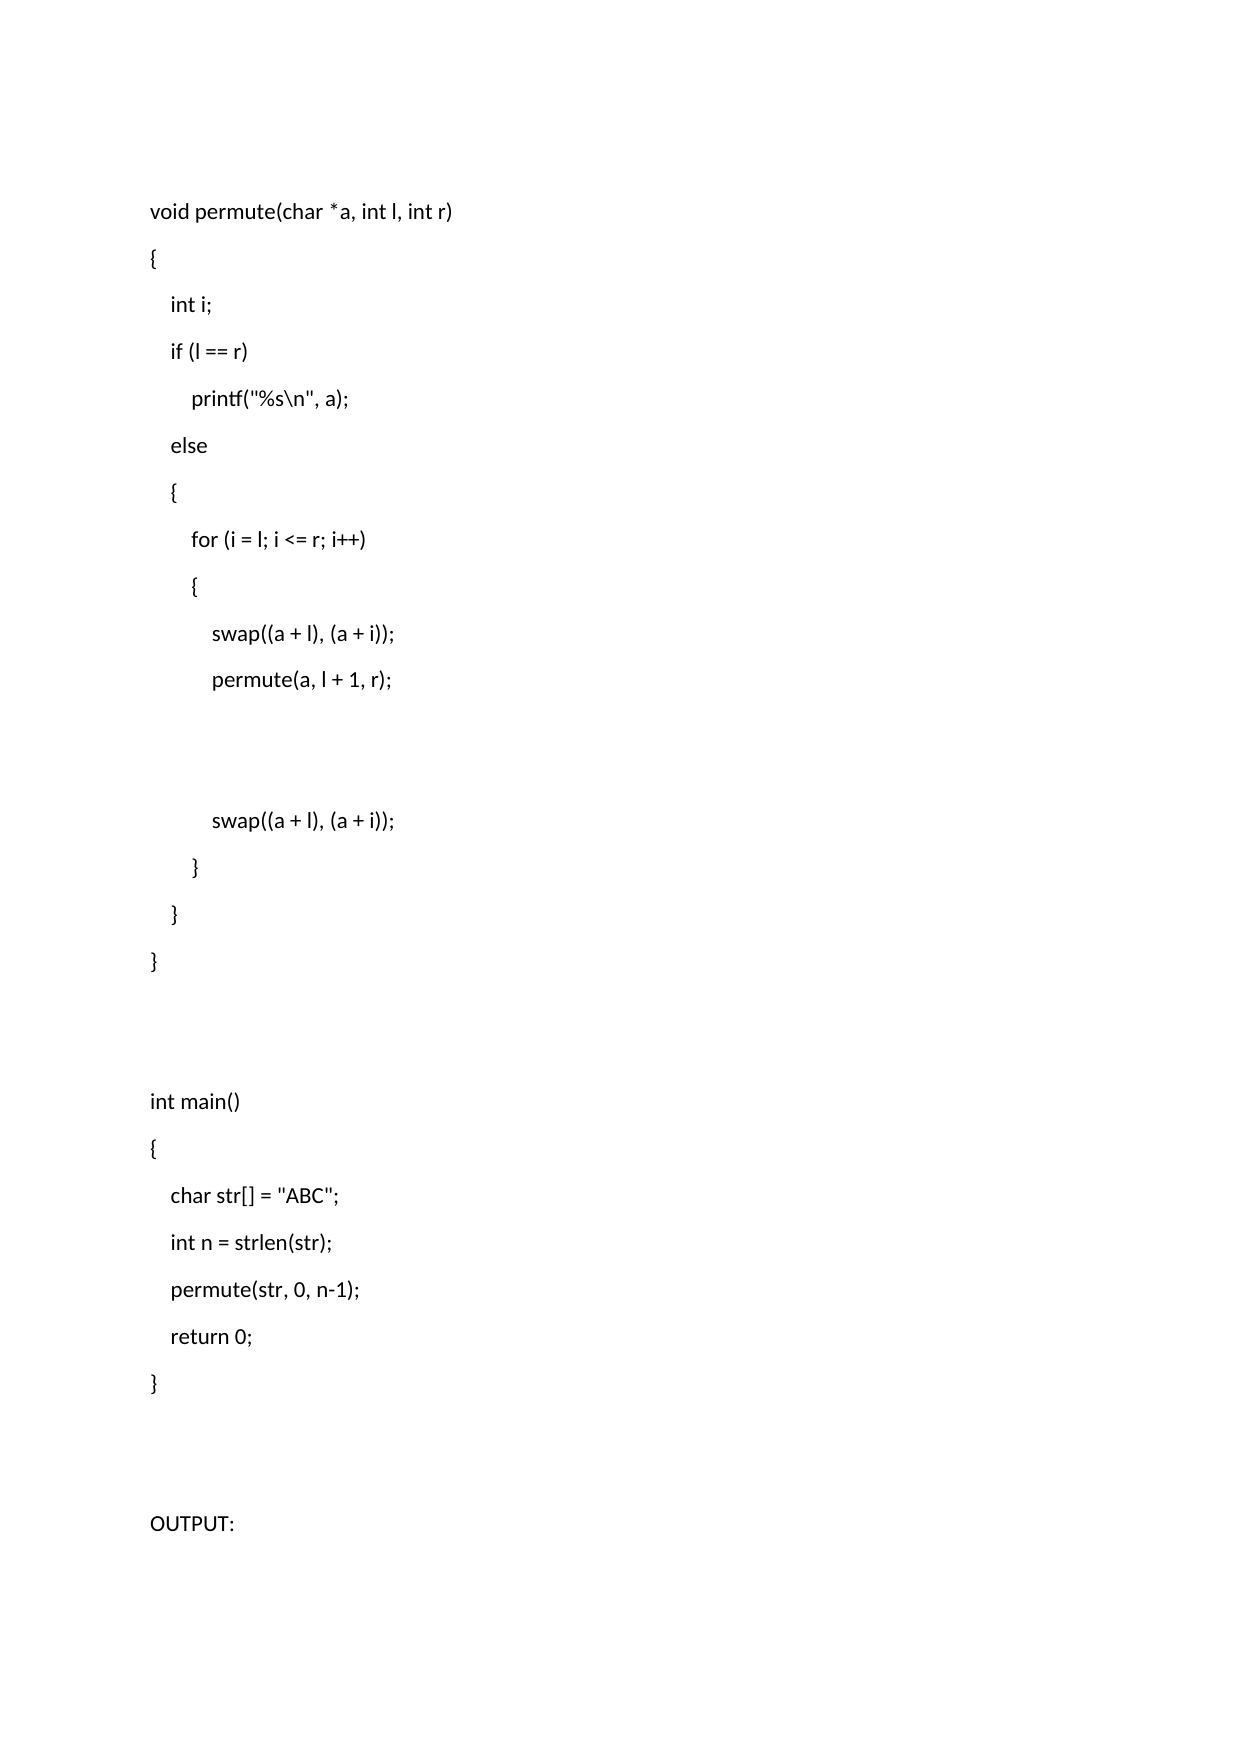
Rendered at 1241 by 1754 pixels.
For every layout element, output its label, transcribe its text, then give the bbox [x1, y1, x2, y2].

text permute(a, l + 1, r); [150, 666, 1090, 694]
text return 0; [150, 1322, 1090, 1350]
text swap((a + l), (a + i)); [150, 806, 1090, 834]
text char str[] = "ABC"; [150, 1181, 1090, 1209]
text OUTPUT: [150, 1509, 1090, 1537]
text for (i = l; i <= r; i++) [150, 525, 1090, 553]
text int i; [150, 291, 1090, 319]
text else [150, 431, 1090, 459]
text swap((a + l), (a + i)); [150, 619, 1090, 647]
text } [150, 1369, 1090, 1397]
text int main() [150, 1087, 1090, 1116]
text { [150, 478, 1090, 506]
text if (l == r) [150, 337, 1090, 366]
text permute(str, 0, n-1); [150, 1275, 1090, 1303]
text } [150, 947, 1090, 975]
text printf("%s\n", a); [150, 384, 1090, 412]
text { [150, 1134, 1090, 1162]
text { [150, 244, 1090, 272]
text } [150, 900, 1090, 928]
text } [150, 853, 1090, 881]
text int n = strlen(str); [150, 1228, 1090, 1256]
text void permute(char *a, int l, int r) [150, 197, 1090, 225]
text { [150, 572, 1090, 600]
